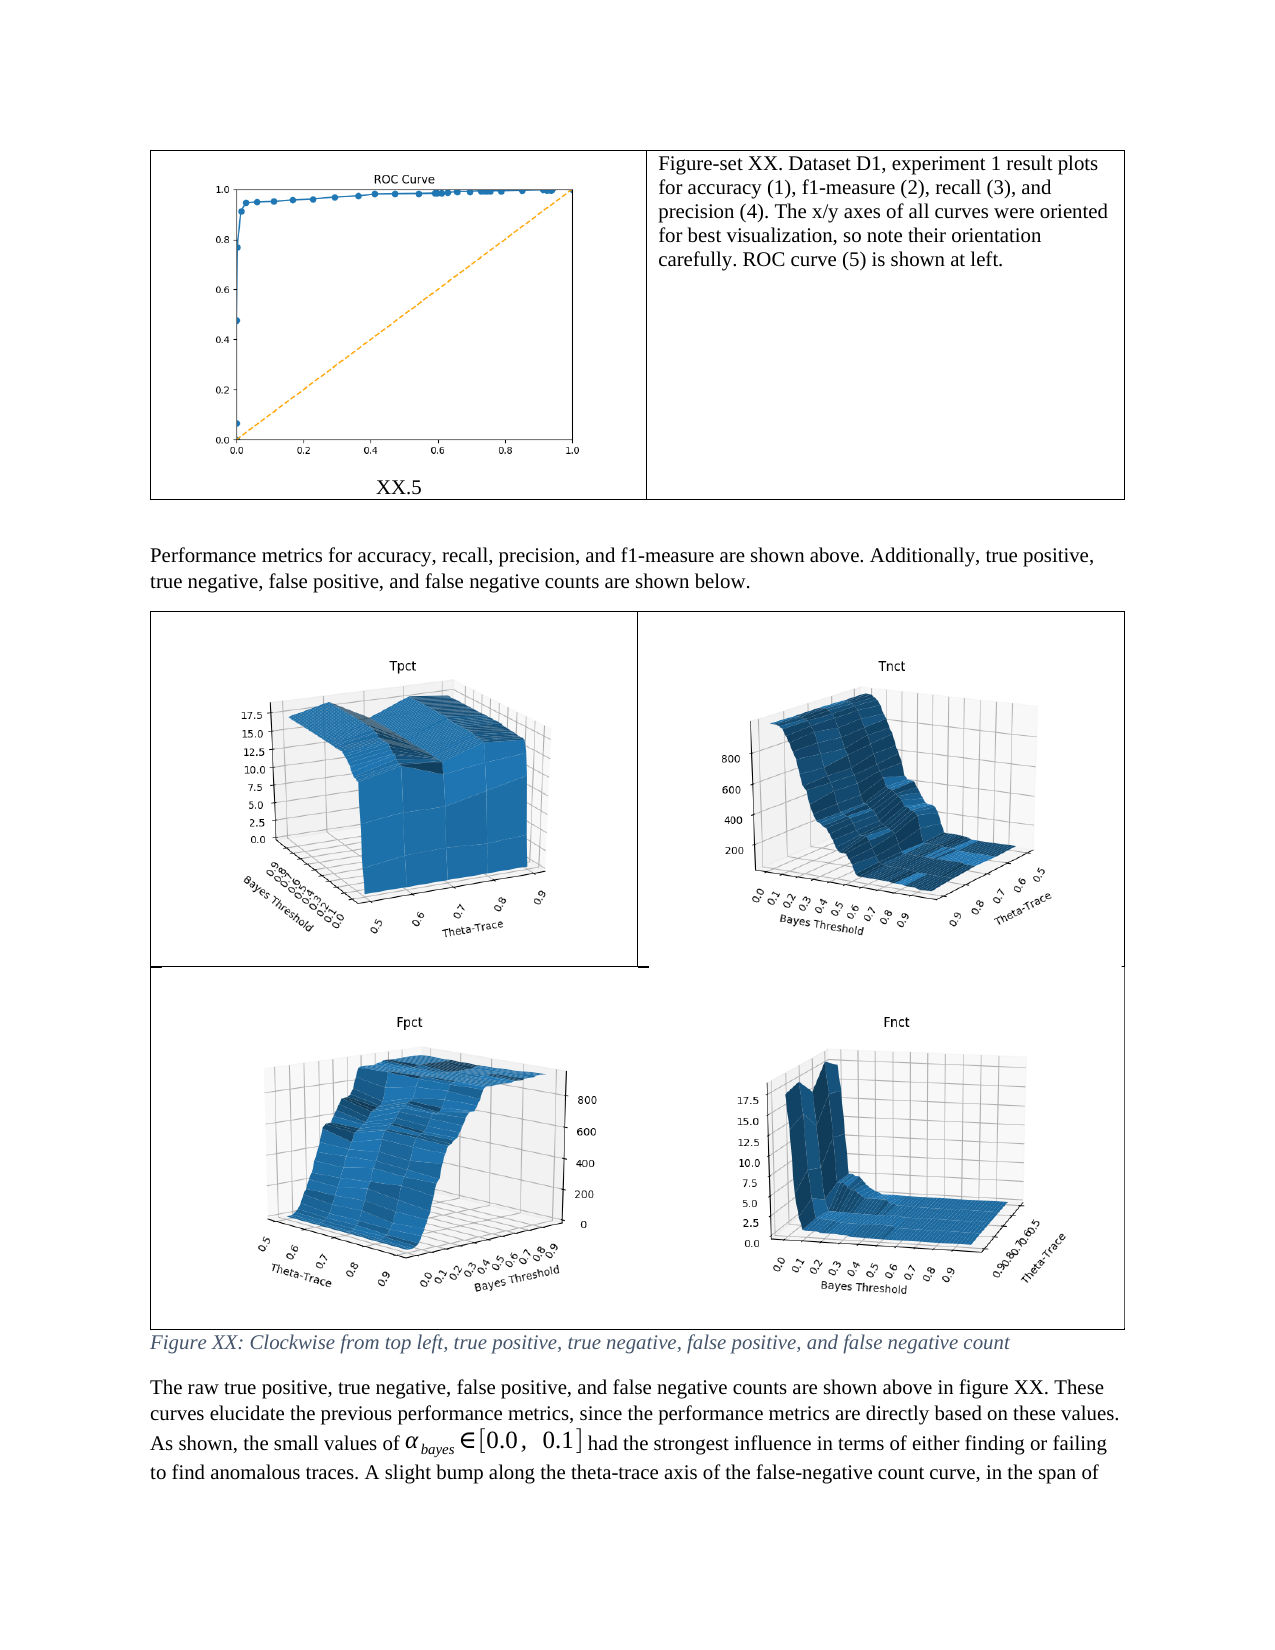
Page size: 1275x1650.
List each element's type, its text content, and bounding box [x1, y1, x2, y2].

table_cell [638, 968, 1124, 1329]
text Figure XX: Clockwise from top left, true positive, true negative, false positive, and false negative count [150, 1330, 1125, 1354]
picture [161, 612, 632, 965]
table_header [638, 612, 649, 966]
table_cell XX.5 [151, 151, 646, 499]
picture [161, 967, 638, 1329]
picture [182, 151, 615, 475]
table_header [151, 612, 637, 966]
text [150, 1375, 1125, 1484]
picture [649, 612, 1125, 1328]
table_cell [151, 968, 161, 1329]
table_cell Figure-set XX. Dataset D1, experiment 1 result plots for accuracy (1), f1-measure (2), recall (3), and precision (4). The x/y axes of all curves were oriented for best visualization, so note their orientation carefully. ROC curve (5) is shown at left. [647, 151, 1124, 499]
text Performance metrics for accuracy, recall, precision, and f1-measure are shown above. Additionally, true positive, true negative, false positive, and false negative counts are shown below. [150, 543, 1125, 593]
